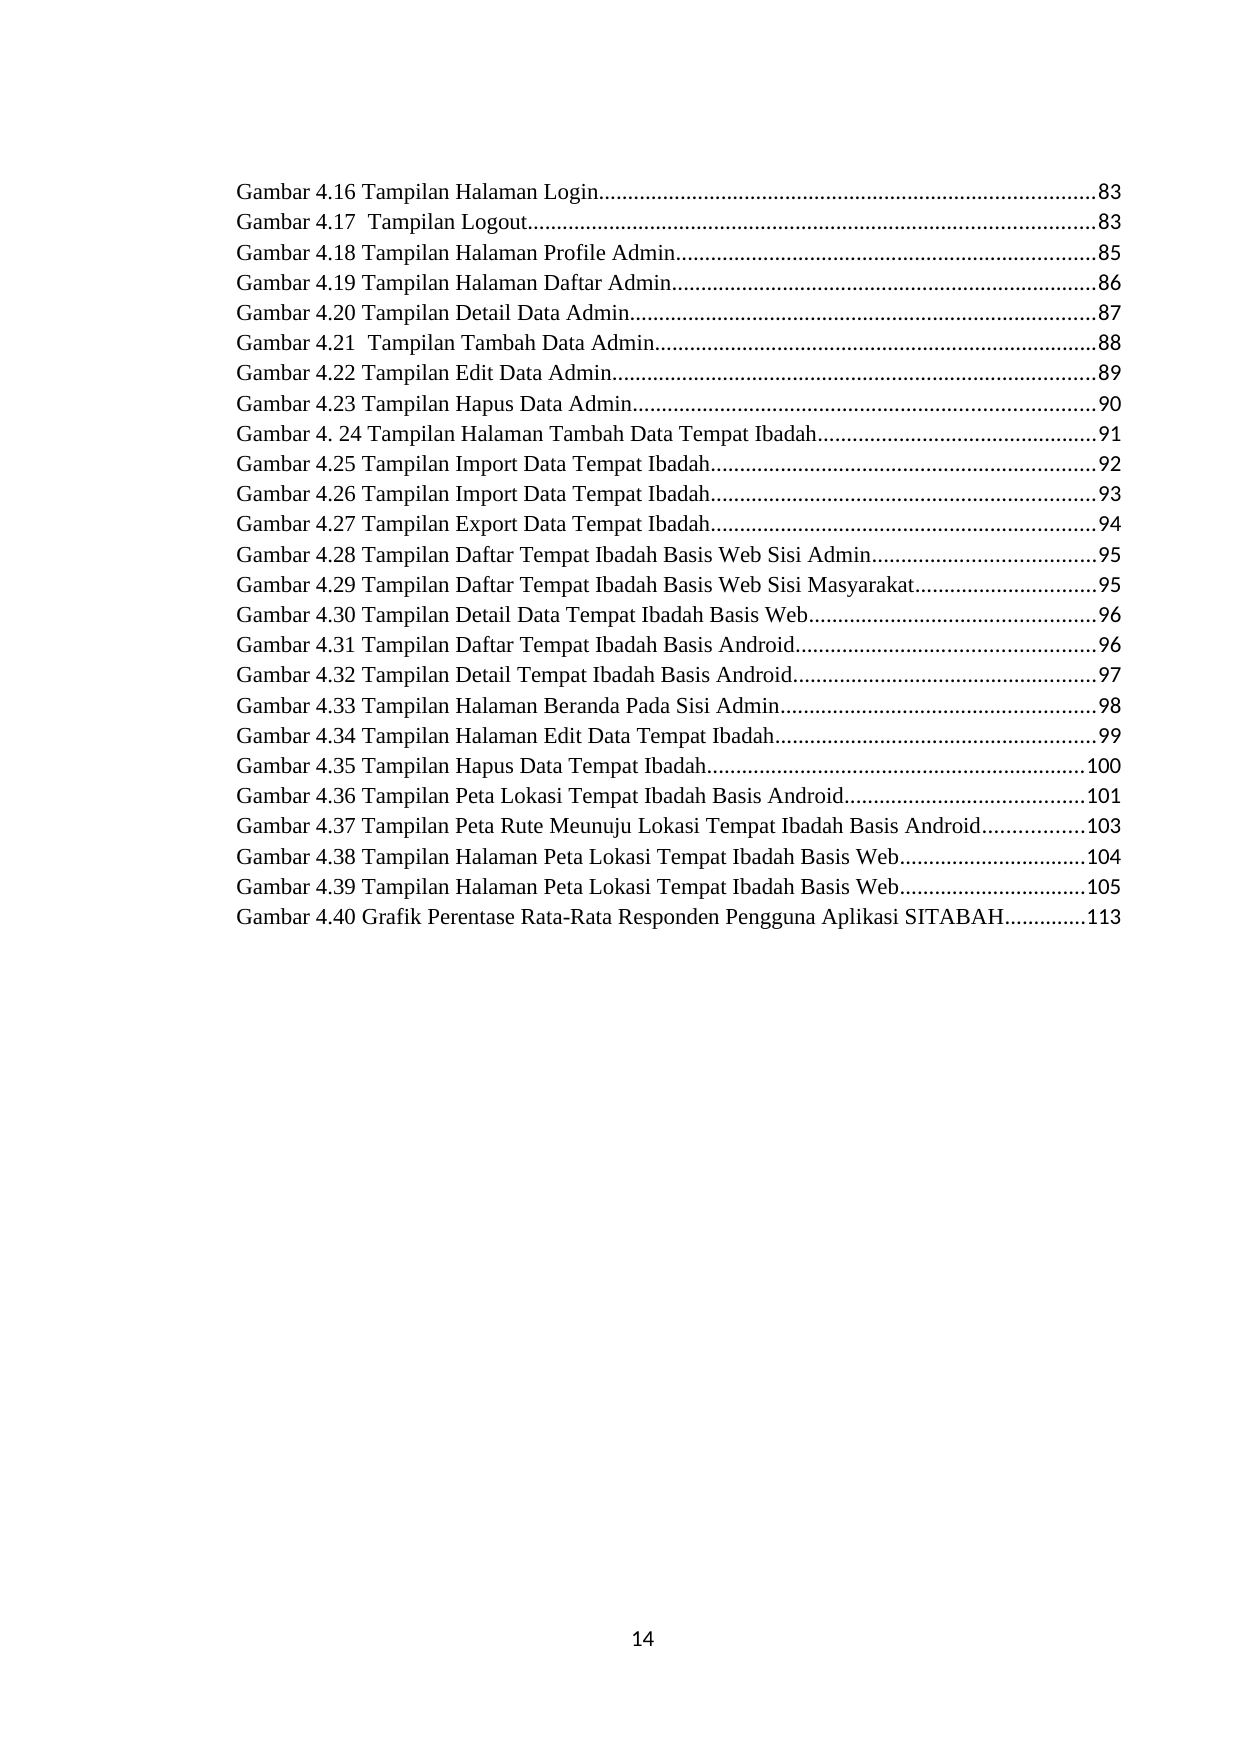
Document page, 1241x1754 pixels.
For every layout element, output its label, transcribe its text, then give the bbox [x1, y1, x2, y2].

text Gambar 4.29 Tampilan Daftar Tempat Ibadah Basis Web Sisi Masyarakat 95 [236, 570, 1048, 598]
text Gambar 4.31 Tampilan Daftar Tempat Ibadah Basis Android 96 [236, 630, 1048, 658]
text Gambar 4.32 Tampilan Detail Tempat Ibadah Basis Android 97 [236, 661, 1048, 688]
text Gambar 4.19 Tampilan Halaman Daftar Admin 86 [236, 268, 1048, 296]
text Gambar 4. 24 Tampilan Halaman Tambah Data Tempat Ibadah 91 [236, 419, 1048, 447]
text Gambar 4.33 Tampilan Halaman Beranda Pada Sisi Admin 98 [236, 691, 1048, 719]
text Gambar 4.26 Tampilan Import Data Tempat Ibadah 93 [236, 479, 1048, 507]
text Gambar 4.40 Grafik Perentase Rata-Rata Responden Pengguna Aplikasi SITABAH 113 [236, 902, 1048, 930]
text Gambar 4.20 Tampilan Detail Data Admin 87 [236, 298, 1048, 326]
text Gambar 4.39 Tampilan Halaman Peta Lokasi Tempat Ibadah Basis Web 105 [236, 872, 1048, 900]
text Gambar 4.17 Tampilan Logout 83 [236, 207, 1048, 235]
text Gambar 4.35 Tampilan Hapus Data Tempat Ibadah 100 [236, 751, 1048, 779]
text Gambar 4.25 Tampilan Import Data Tempat Ibadah 92 [236, 449, 1048, 477]
text Gambar 4.21 Tampilan Tambah Data Admin 88 [236, 328, 1048, 356]
text Gambar 4.22 Tampilan Edit Data Admin 89 [236, 358, 1048, 386]
text Gambar 4.16 Tampilan Halaman Login 83 [236, 177, 1048, 205]
text Gambar 4.18 Tampilan Halaman Profile Admin 85 [236, 238, 1048, 266]
text Gambar 4.23 Tampilan Hapus Data Admin 90 [236, 389, 1048, 417]
text Gambar 4.34 Tampilan Halaman Edit Data Tempat Ibadah 99 [236, 721, 1048, 749]
text Gambar 4.30 Tampilan Detail Data Tempat Ibadah Basis Web 96 [236, 600, 1048, 628]
text Gambar 4.38 Tampilan Halaman Peta Lokasi Tempat Ibadah Basis Web 104 [236, 842, 1048, 870]
text Gambar 4.27 Tampilan Export Data Tempat Ibadah 94 [236, 509, 1048, 537]
text Gambar 4.36 Tampilan Peta Lokasi Tempat Ibadah Basis Android 101 [236, 781, 1048, 809]
text Gambar 4.37 Tampilan Peta Rute Meunuju Lokasi Tempat Ibadah Basis Android 103 [236, 812, 1048, 839]
text Gambar 4.28 Tampilan Daftar Tempat Ibadah Basis Web Sisi Admin 95 [236, 540, 1048, 568]
